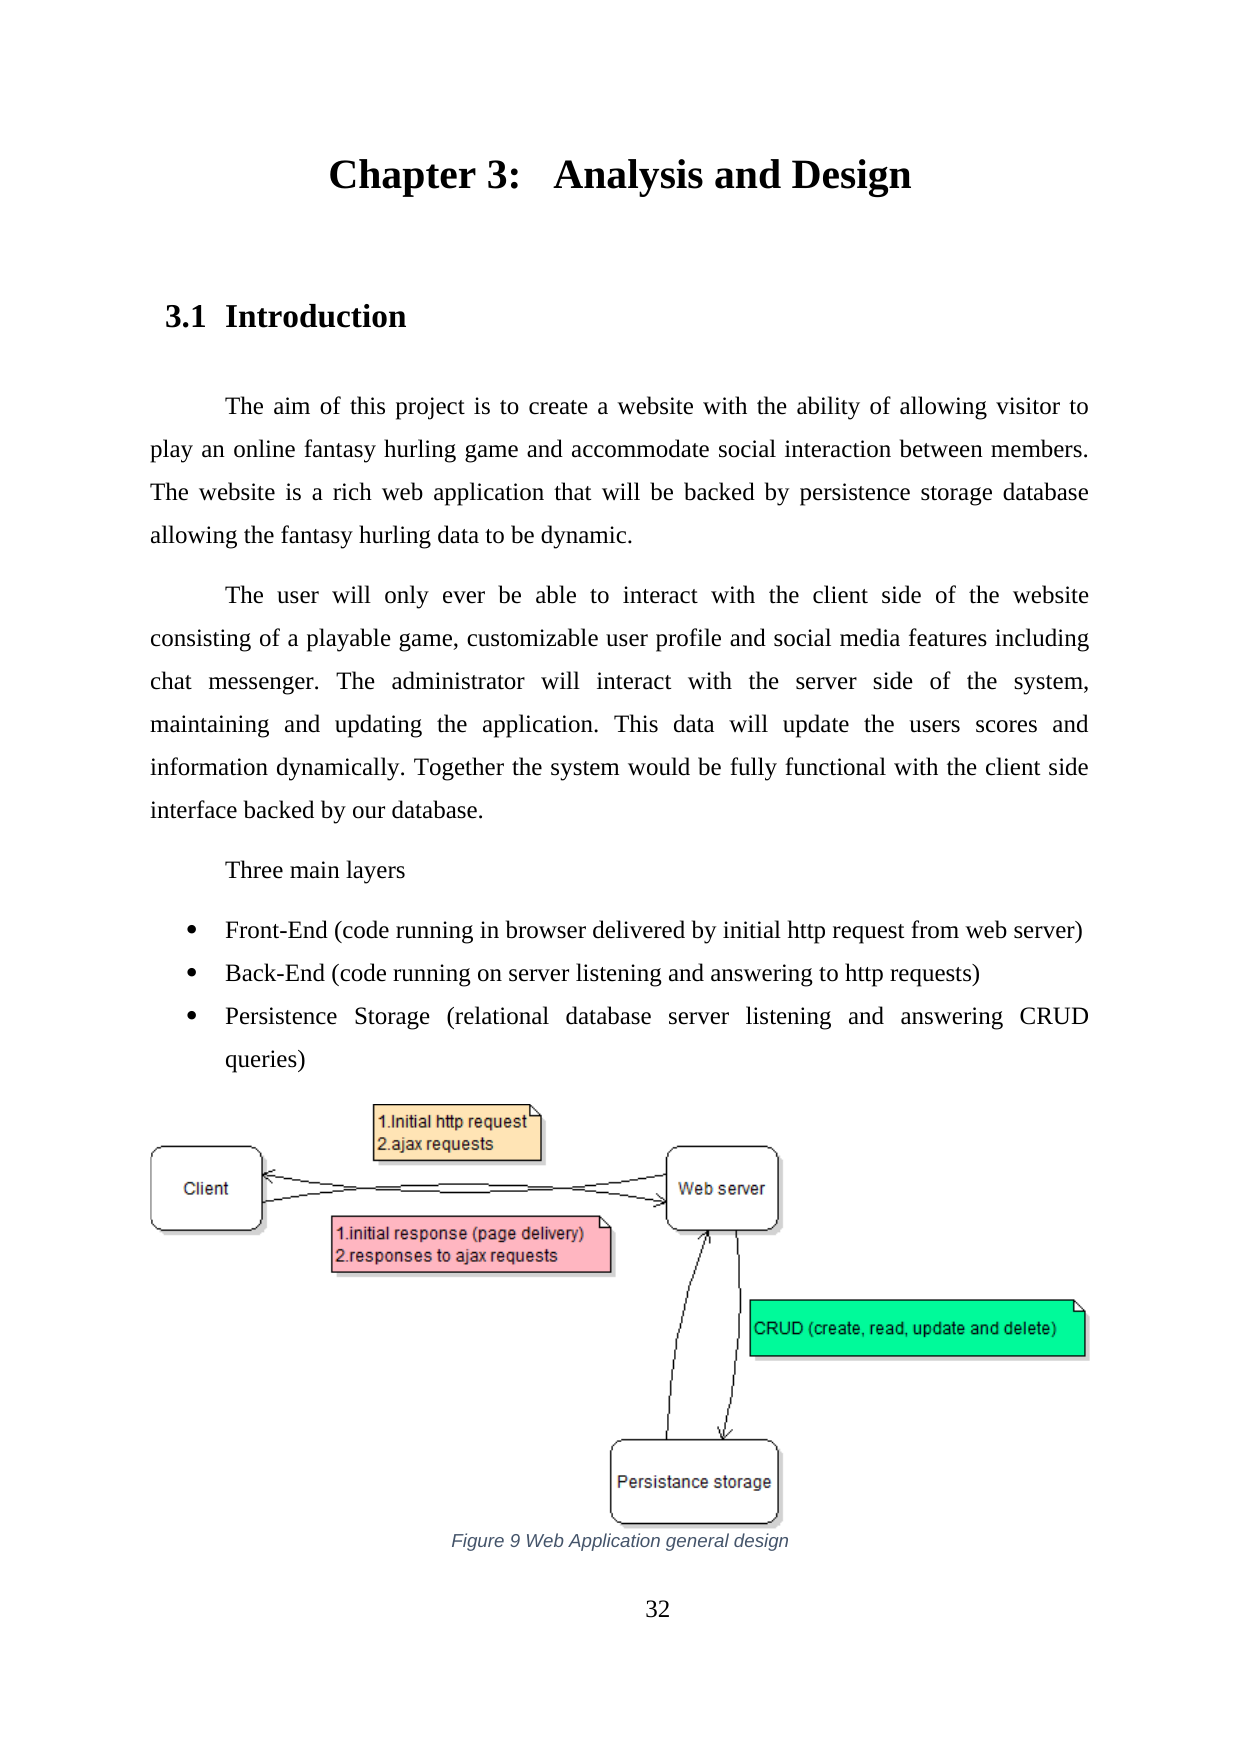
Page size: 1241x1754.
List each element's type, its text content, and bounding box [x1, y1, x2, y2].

text The aim of this project is to create a website with the ability of allowing visitor to play an online fantasy hurling game and accommodate social interaction between members. The website is a rich web application that will be backed by persistence storage database allowing the fantasy hurling data to be dynamic. [150, 391, 1090, 549]
text The user will only ever be able to interact with the client side of the website consisting of a playable game, customizable user profile and social media features including chat messenger. The administrator will interact with the server side of the system, maintaining and updating the application. This data will update the users scores and information dynamically. Together the system would be fully functional with the client side interface backed by our database. [150, 580, 1090, 824]
list Back-End (code running on server listening and answering to http requests) [187, 958, 1090, 987]
list Front-End (code running in browser delivered by initial http request from web server) [187, 915, 1090, 944]
subtitle Introduction [165, 296, 1090, 334]
picture [150, 1104, 1090, 1530]
text Three main layers [150, 855, 1090, 884]
list Persistence Storage (relational database server listening and answering CRUD queries) [187, 1001, 1090, 1073]
text Figure Web Application general design [150, 1530, 1090, 1551]
subtitle Analysis and Design [150, 150, 1090, 198]
